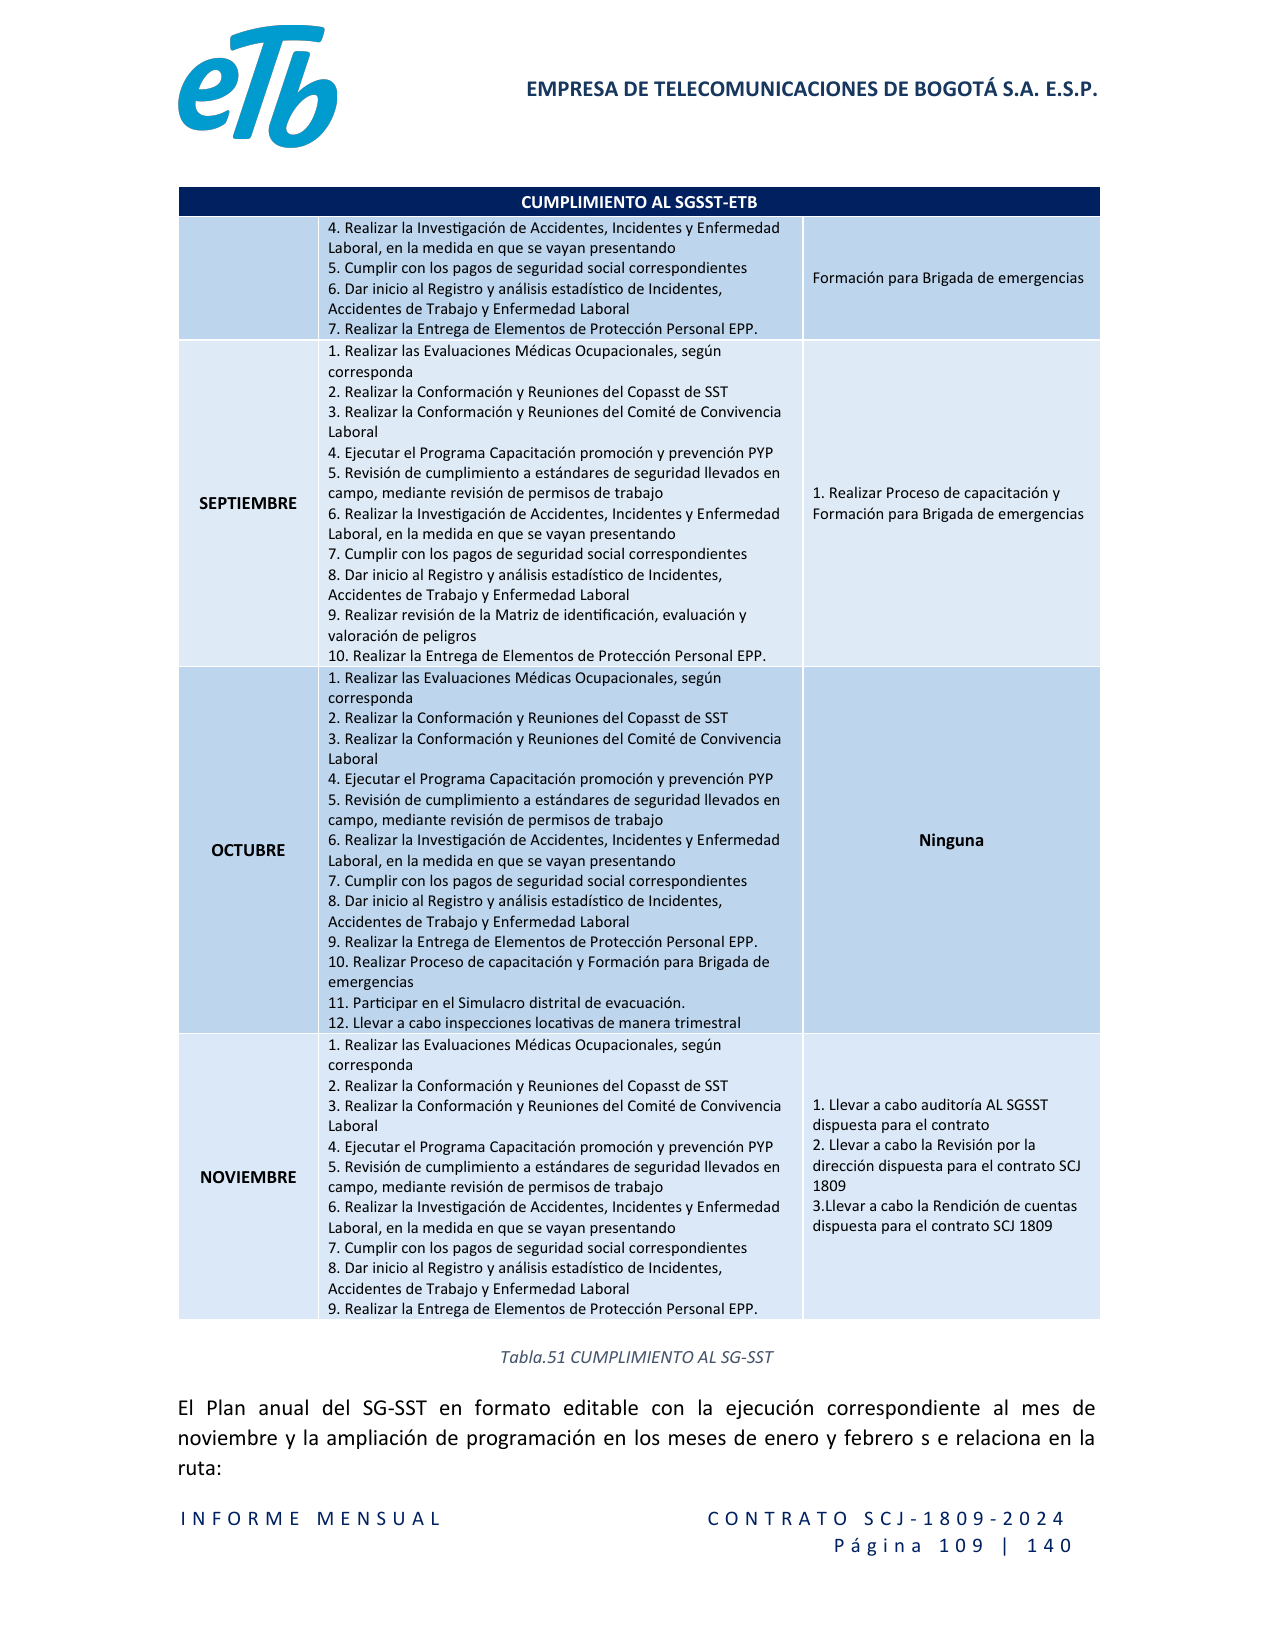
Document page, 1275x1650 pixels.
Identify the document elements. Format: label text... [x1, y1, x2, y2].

text Tabla.51 CUMPLIMIENTO AL SG-SST [177, 1345, 1098, 1368]
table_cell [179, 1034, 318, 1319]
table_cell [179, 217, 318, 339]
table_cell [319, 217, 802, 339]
picture [287, 95, 317, 134]
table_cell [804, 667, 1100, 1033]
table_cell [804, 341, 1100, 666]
picture [177, 25, 338, 149]
text El Plan anual del SG-SST en formato editable con la ejecución correspondiente al mes de noviembre y la ampliación de programación en los meses de enero y febrero s e relaciona en la ruta: [177, 1393, 1098, 1482]
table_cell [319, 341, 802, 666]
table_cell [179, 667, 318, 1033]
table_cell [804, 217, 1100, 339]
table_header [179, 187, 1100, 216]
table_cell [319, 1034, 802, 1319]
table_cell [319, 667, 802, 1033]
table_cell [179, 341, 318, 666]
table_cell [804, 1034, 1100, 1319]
